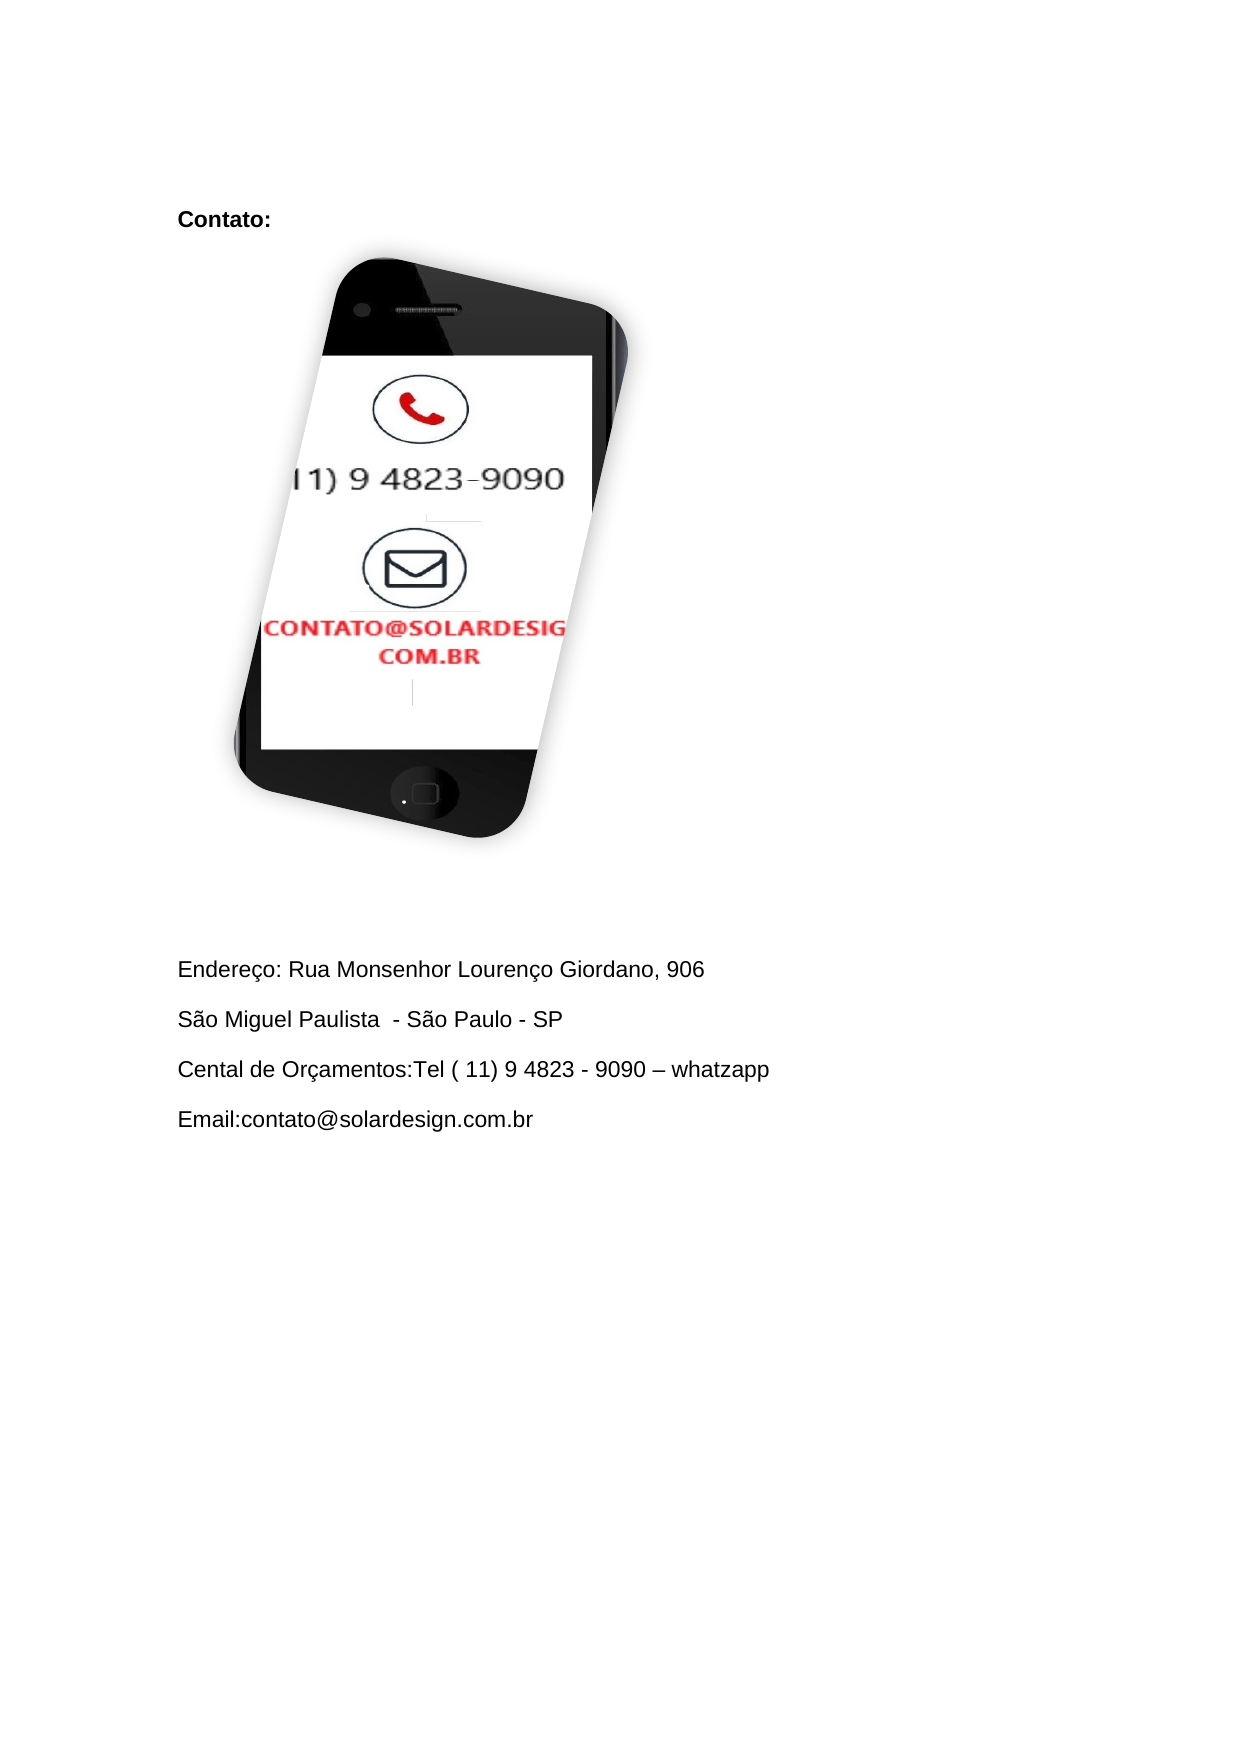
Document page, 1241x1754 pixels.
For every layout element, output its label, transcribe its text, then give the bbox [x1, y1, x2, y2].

text Email:contato@solardesign.com.br [177, 1098, 1063, 1132]
text Cental de Orçamentos:Tel ( 11) 9 4823 - 9090 – whatzapp [177, 1048, 1063, 1082]
picture [233, 257, 628, 838]
text Endereço: Rua Monsenhor Lourenço Giordano, 906 [177, 948, 1063, 982]
text São Miguel Paulista - São Paulo - SP [177, 998, 1063, 1032]
text Contato: [177, 198, 1063, 232]
